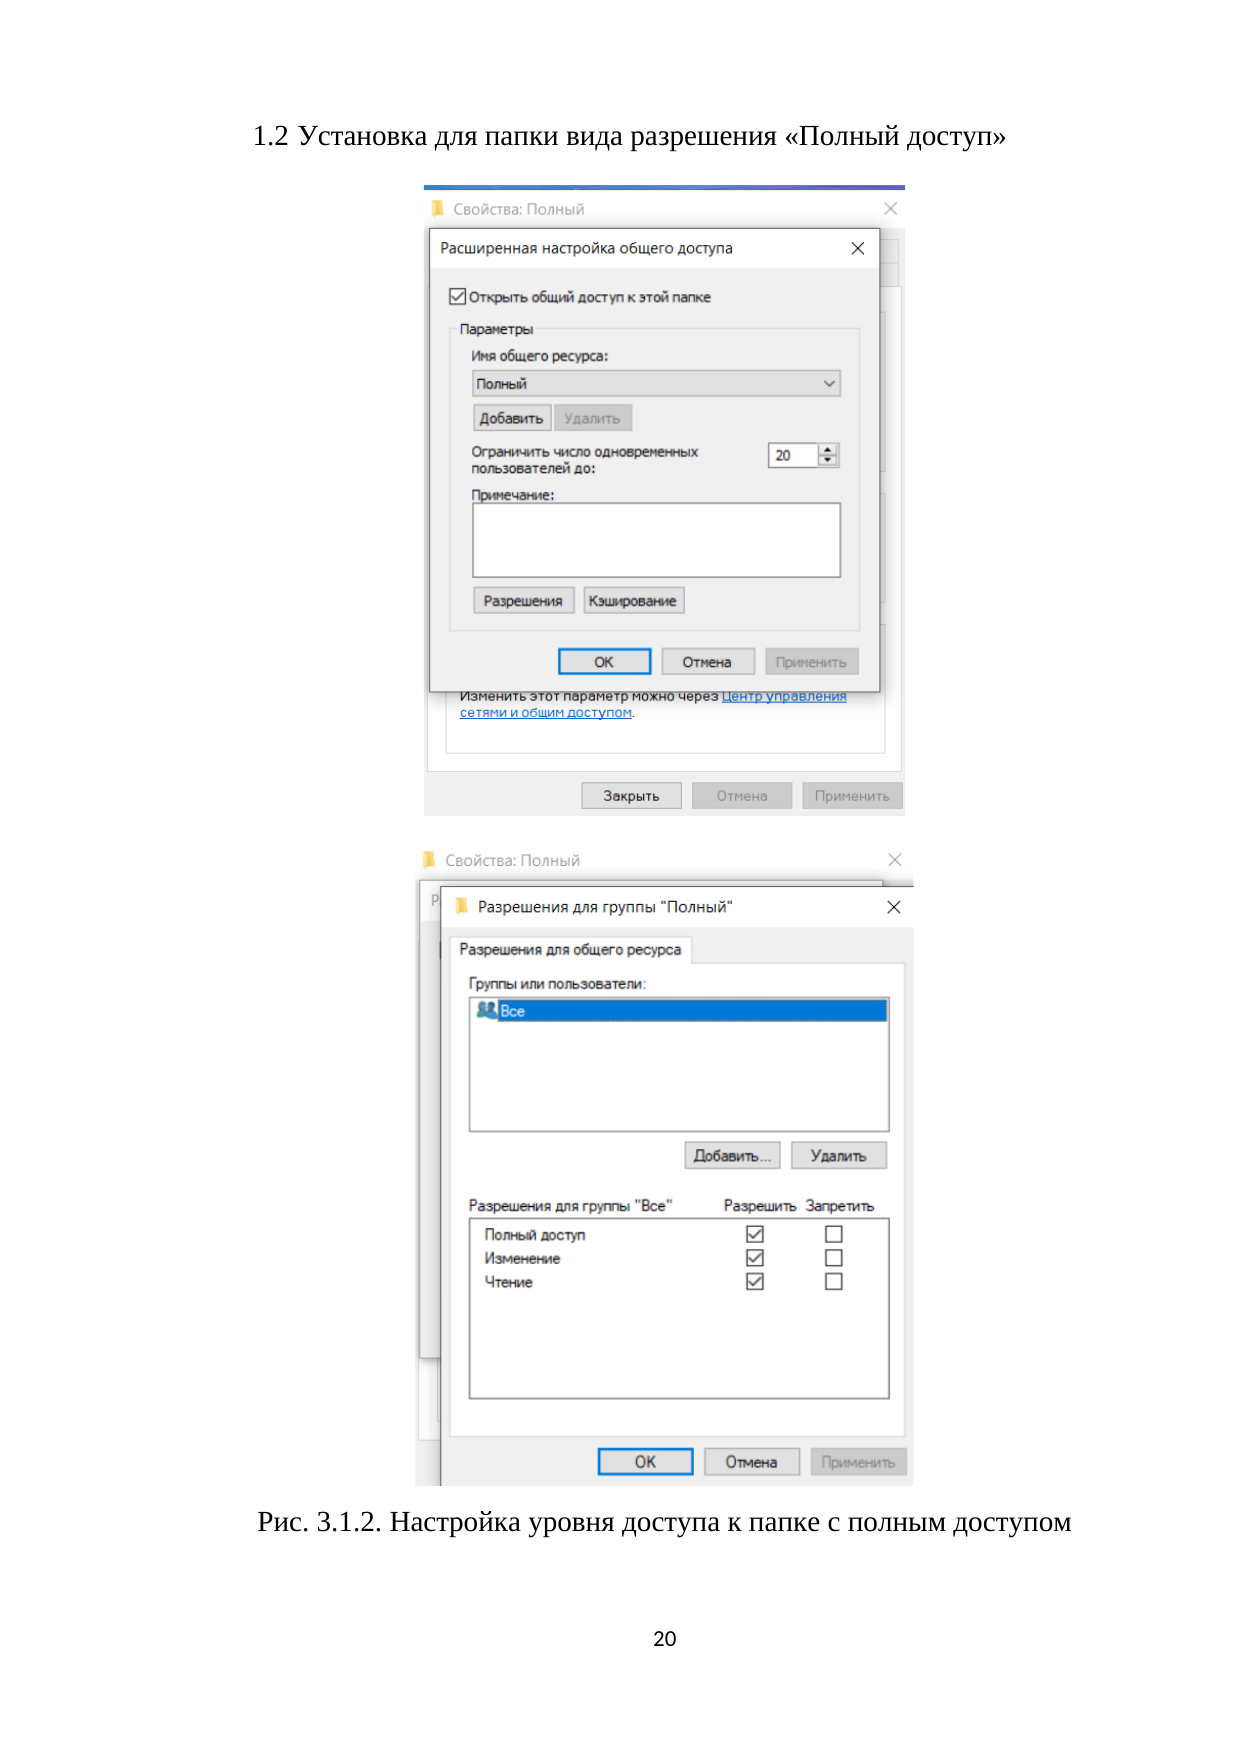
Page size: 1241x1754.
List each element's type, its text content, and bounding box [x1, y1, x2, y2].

picture [415, 845, 914, 1486]
picture [423, 185, 905, 816]
list Установка для папки вида разрешения «Полный доступ» [252, 118, 1152, 152]
text Рис. 3.1.2. Настройка уровня доступа к папке с полным доступом [177, 1504, 1152, 1538]
